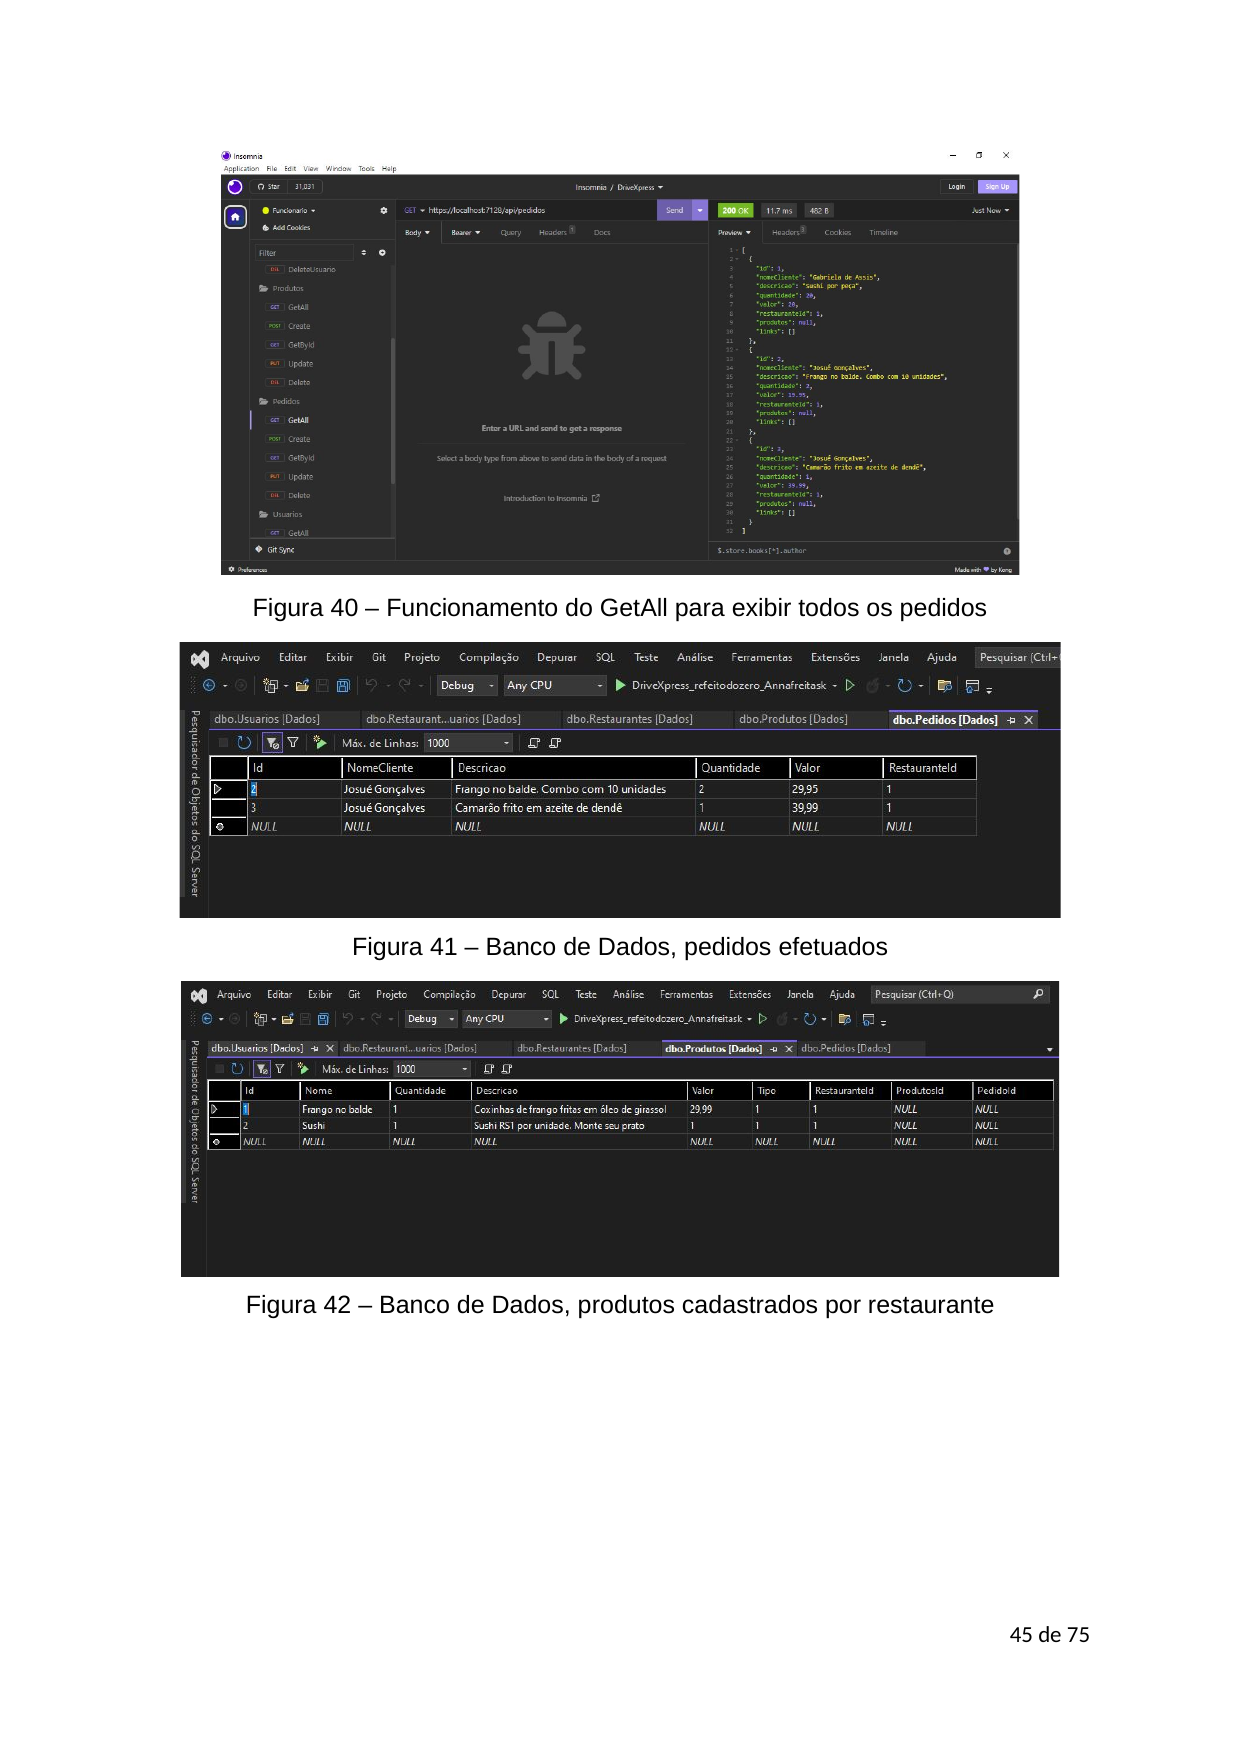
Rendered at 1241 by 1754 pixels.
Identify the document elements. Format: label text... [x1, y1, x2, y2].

picture [221, 150, 1020, 575]
picture [179, 642, 1061, 918]
text Figura 40 – Funcionamento do GetAll para exibir todos os pedidos [150, 593, 1090, 622]
text Figura 42 – Banco de Dados, produtos cadastrados por restaurante [150, 1290, 1090, 1319]
picture [181, 981, 1060, 1277]
text Figura 41 – Banco de Dados, pedidos efetuados [150, 932, 1090, 961]
